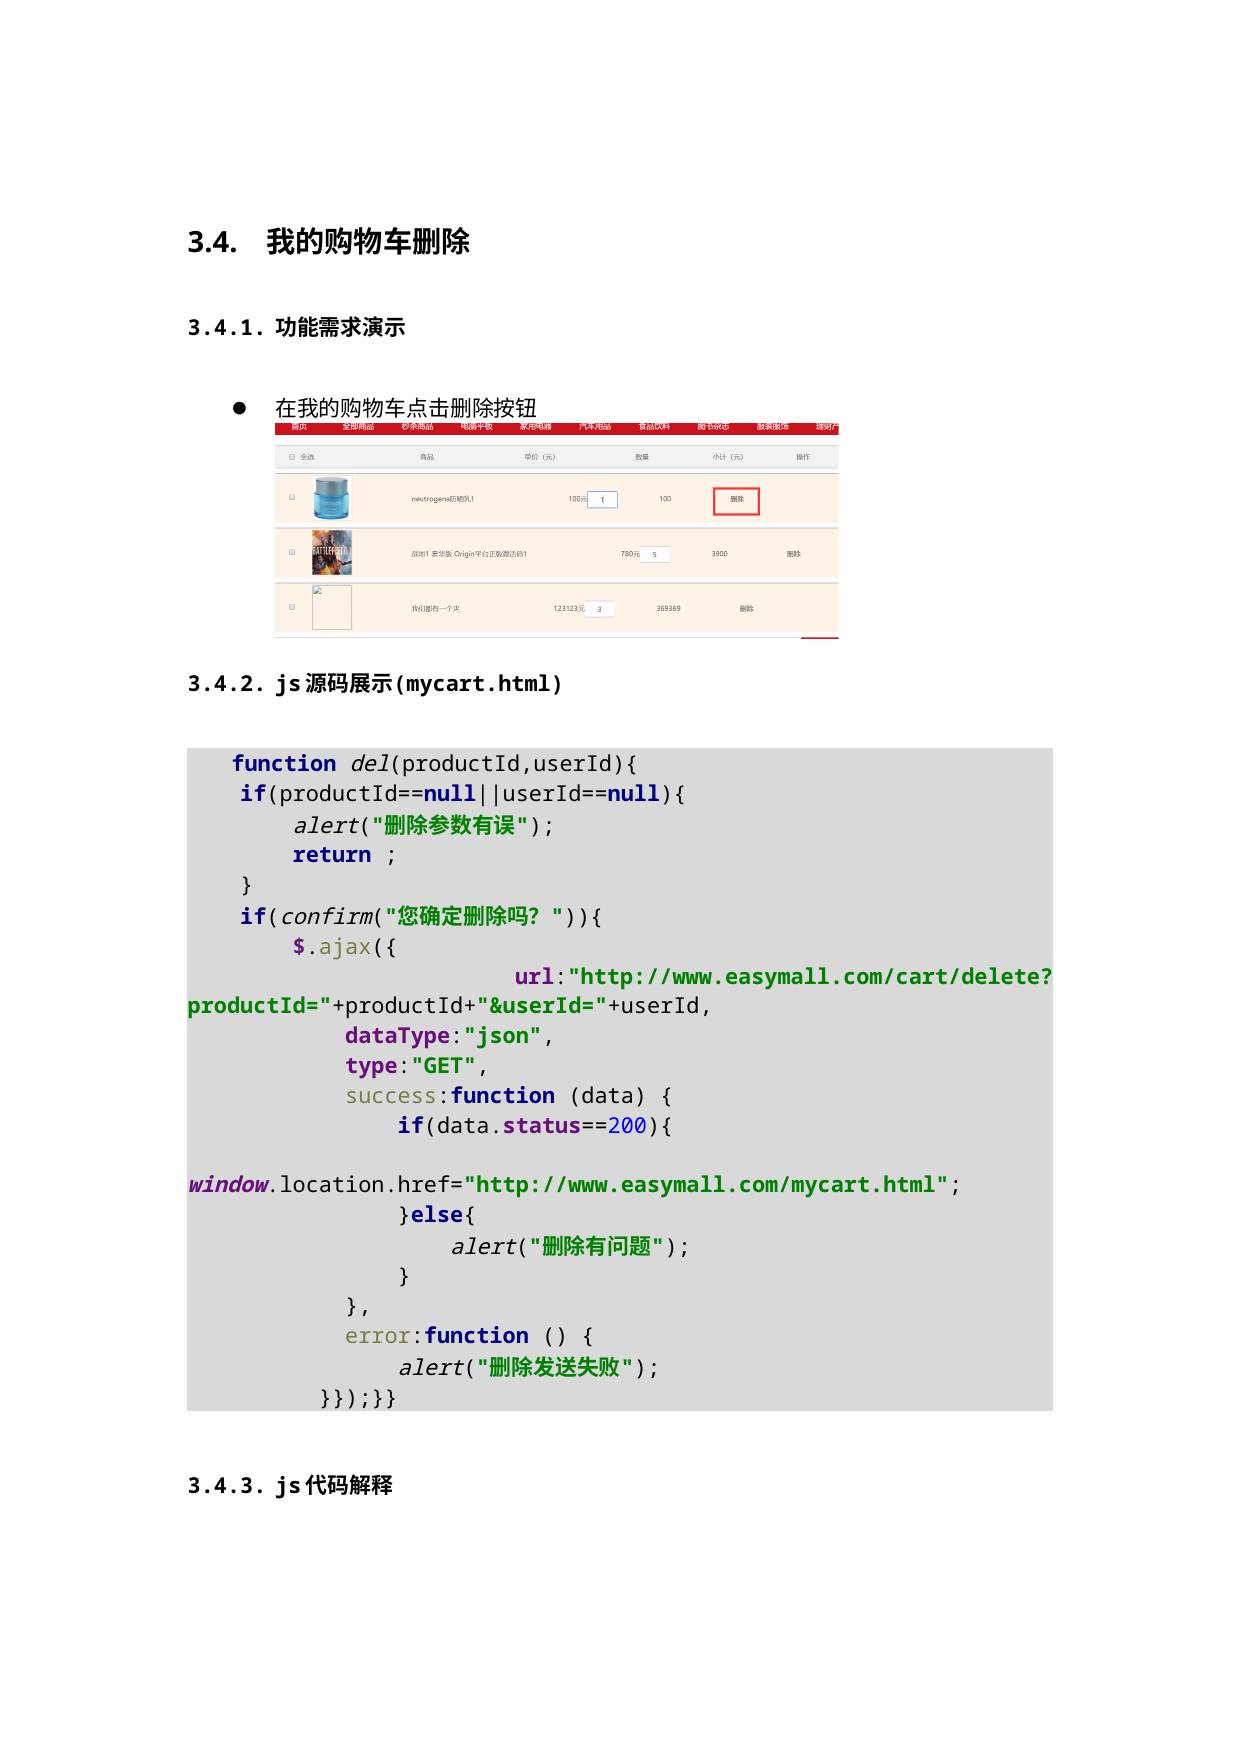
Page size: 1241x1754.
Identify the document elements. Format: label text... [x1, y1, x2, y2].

picture [275, 423, 839, 639]
subtitle 我的购物车删除 [187, 219, 1053, 261]
text function del(productId,userId){ if(productId==null||userId==null){ alert("删除参数有误"); return ; } if(confirm("您确定删除吗？")){ $.ajax({ url:"http://www.easymall.com/cart/delete?productId="+productId+"&userId="+userId, dataType:"json", type:"GET", success:function (data) { if(data.status==200){ window.location.href="http://www.easymall.com/mycart.html"; }else{ alert("删除有问题"); } }, error:function () { alert("删除发送失败"); }});}} [187, 748, 1053, 1411]
subtitle js源码展示(mycart.html) [187, 666, 1053, 698]
subtitle 功能需求演示 [187, 309, 1053, 341]
list 在我的购物车点击删除按钮 [231, 391, 1053, 423]
subtitle js代码解释 [187, 1468, 1053, 1500]
